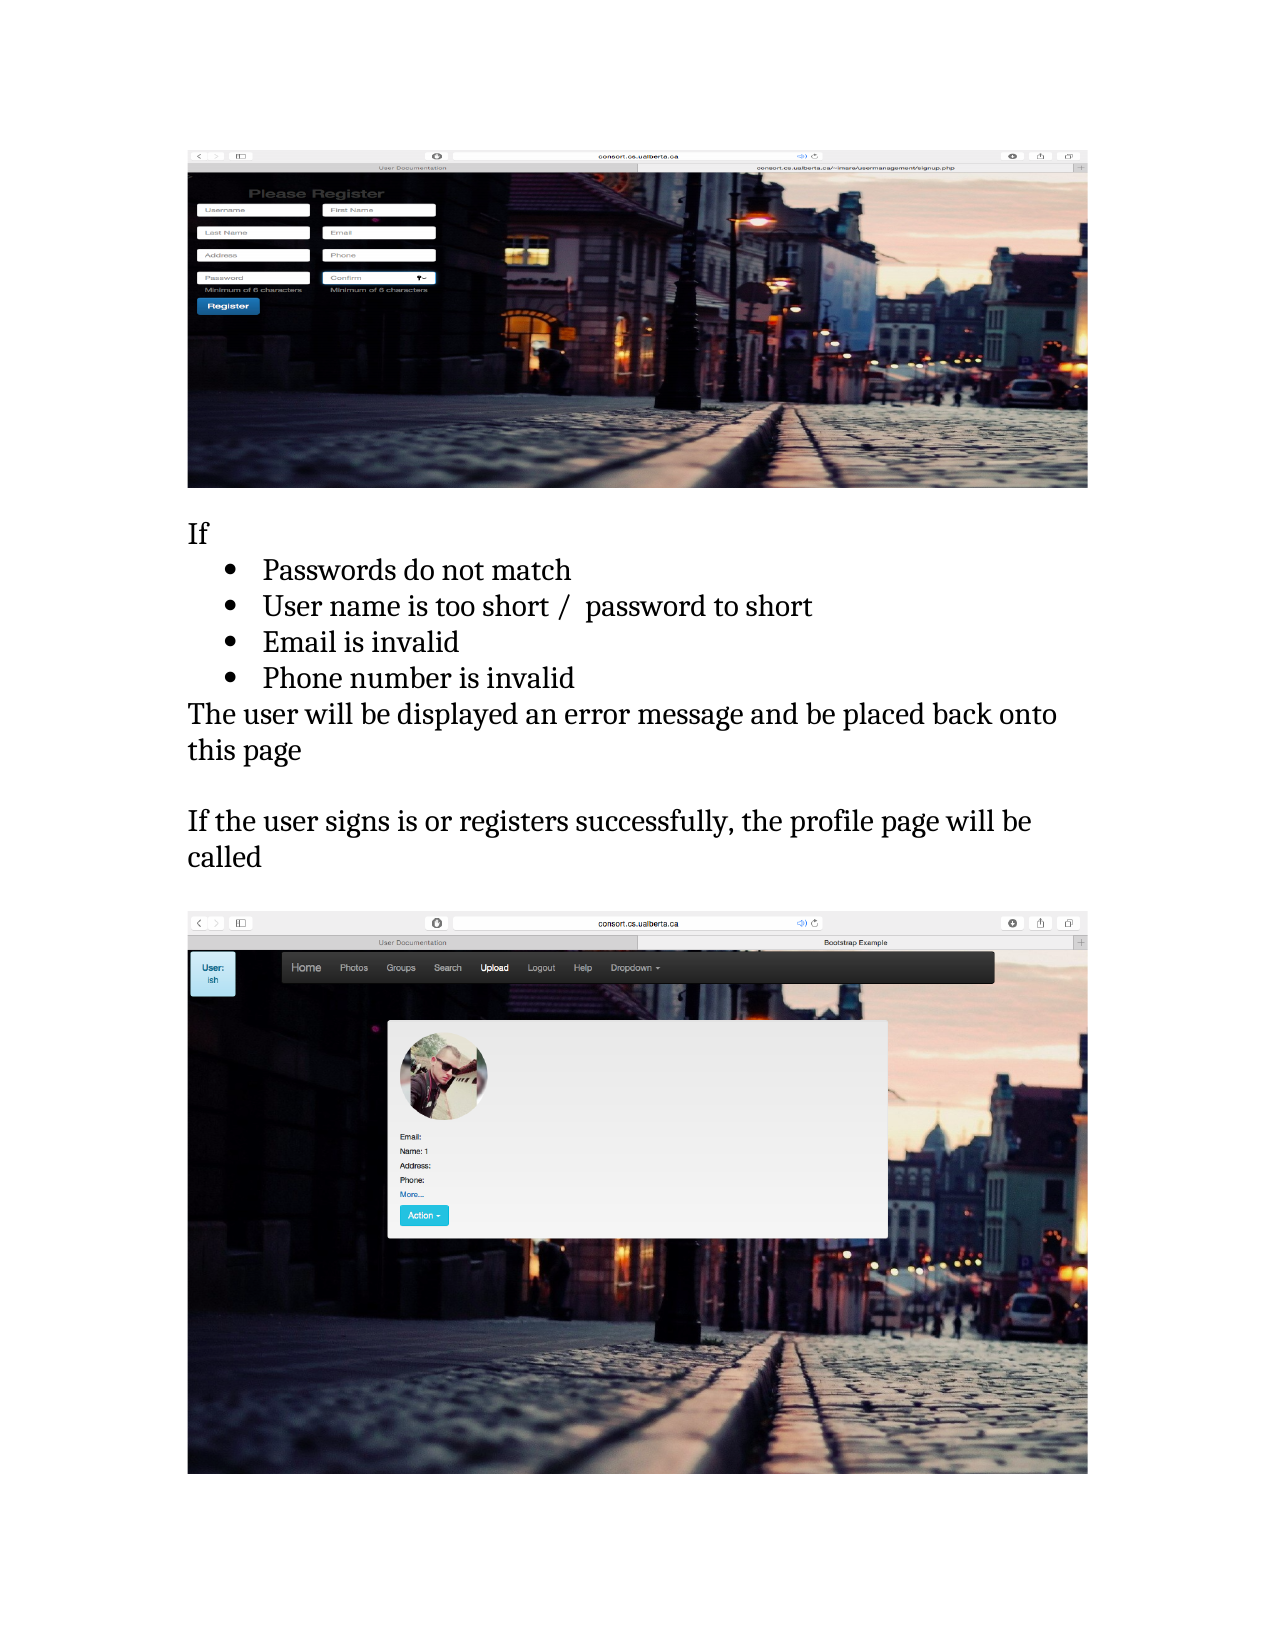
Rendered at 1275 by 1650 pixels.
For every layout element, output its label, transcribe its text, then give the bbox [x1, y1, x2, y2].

text The user will be displayed an error message and be placed back onto this page [187, 696, 1087, 768]
list Phone number is invalid [225, 660, 1087, 696]
list User name is too short / password to short [225, 588, 1087, 624]
text If the user signs is or registers successfully, the profile page will be called [187, 804, 1087, 876]
picture [187, 150, 1088, 488]
list Email is invalid [225, 624, 1087, 660]
list Passwords do not match [225, 552, 1087, 588]
picture [187, 911, 1088, 1474]
text If [187, 516, 1087, 552]
